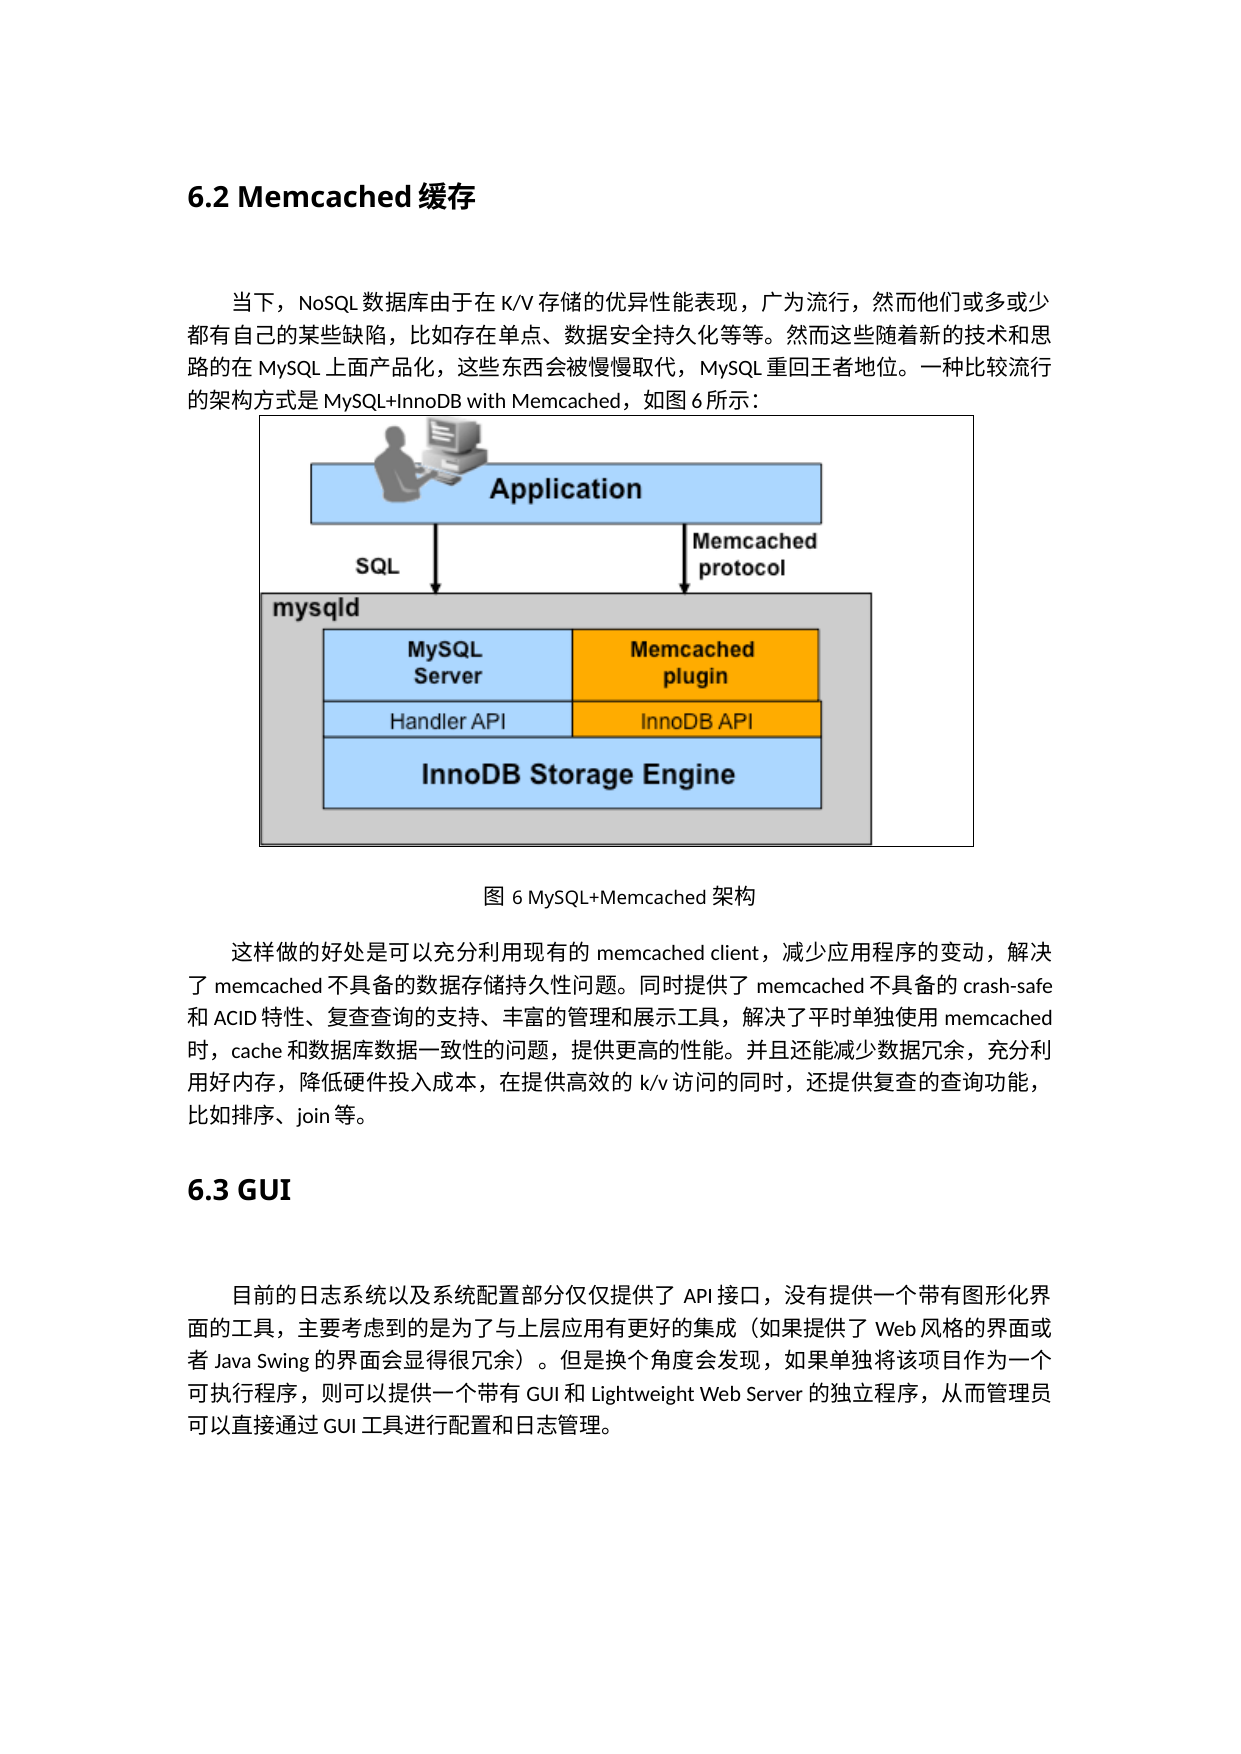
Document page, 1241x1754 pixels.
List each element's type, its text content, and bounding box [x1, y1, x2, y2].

picture [260, 416, 973, 846]
text 这样做的好处是可以充分利用现有的memcached client，减少应用程序的变动，解决了memcached不具备的数据存储持久性问题。同时提供了memcached不具备的crash-safe和ACID特性、复查查询的支持、丰富的管理和展示工具，解决了平时单独使用memcached时，cache和数据库数据一致性的问题，提供更高的性能。并且还能减少数据冗余，充分利用好内存，降低硬件投入成本，在提供高效的k/v访问的同时，还提供复查的查询功能，比如排序、join等。 [187, 935, 1053, 1130]
subtitle 6.2 Memcached缓存 [187, 162, 1053, 227]
subtitle 6.3 GUI [187, 1157, 1053, 1222]
text 当下，NoSQL数据库由于在K/V存储的优异性能表现，广为流行，然而他们或多或少都有自己的某些缺陷，比如存在单点、数据安全持久化等等。然而这些随着新的技术和思路的在MySQL上面产品化，这些东西会被慢慢取代，MySQL重回王者地位。一种比较流行的架构方式是MySQL+InnoDB with Memcached，如图6所示： [187, 285, 1053, 415]
text 目前的日志系统以及系统配置部分仅仅提供了API接口，没有提供一个带有图形化界面的工具，主要考虑到的是为了与上层应用有更好的集成（如果提供了Web风格的界面或者Java Swing的界面会显得很冗余）。但是换个角度会发现，如果单独将该项目作为一个可执行程序，则可以提供一个带有GUI和Lightweight Web Server的独立程序，从而管理员可以直接通过GUI工具进行配置和日志管理。 [187, 1278, 1053, 1441]
